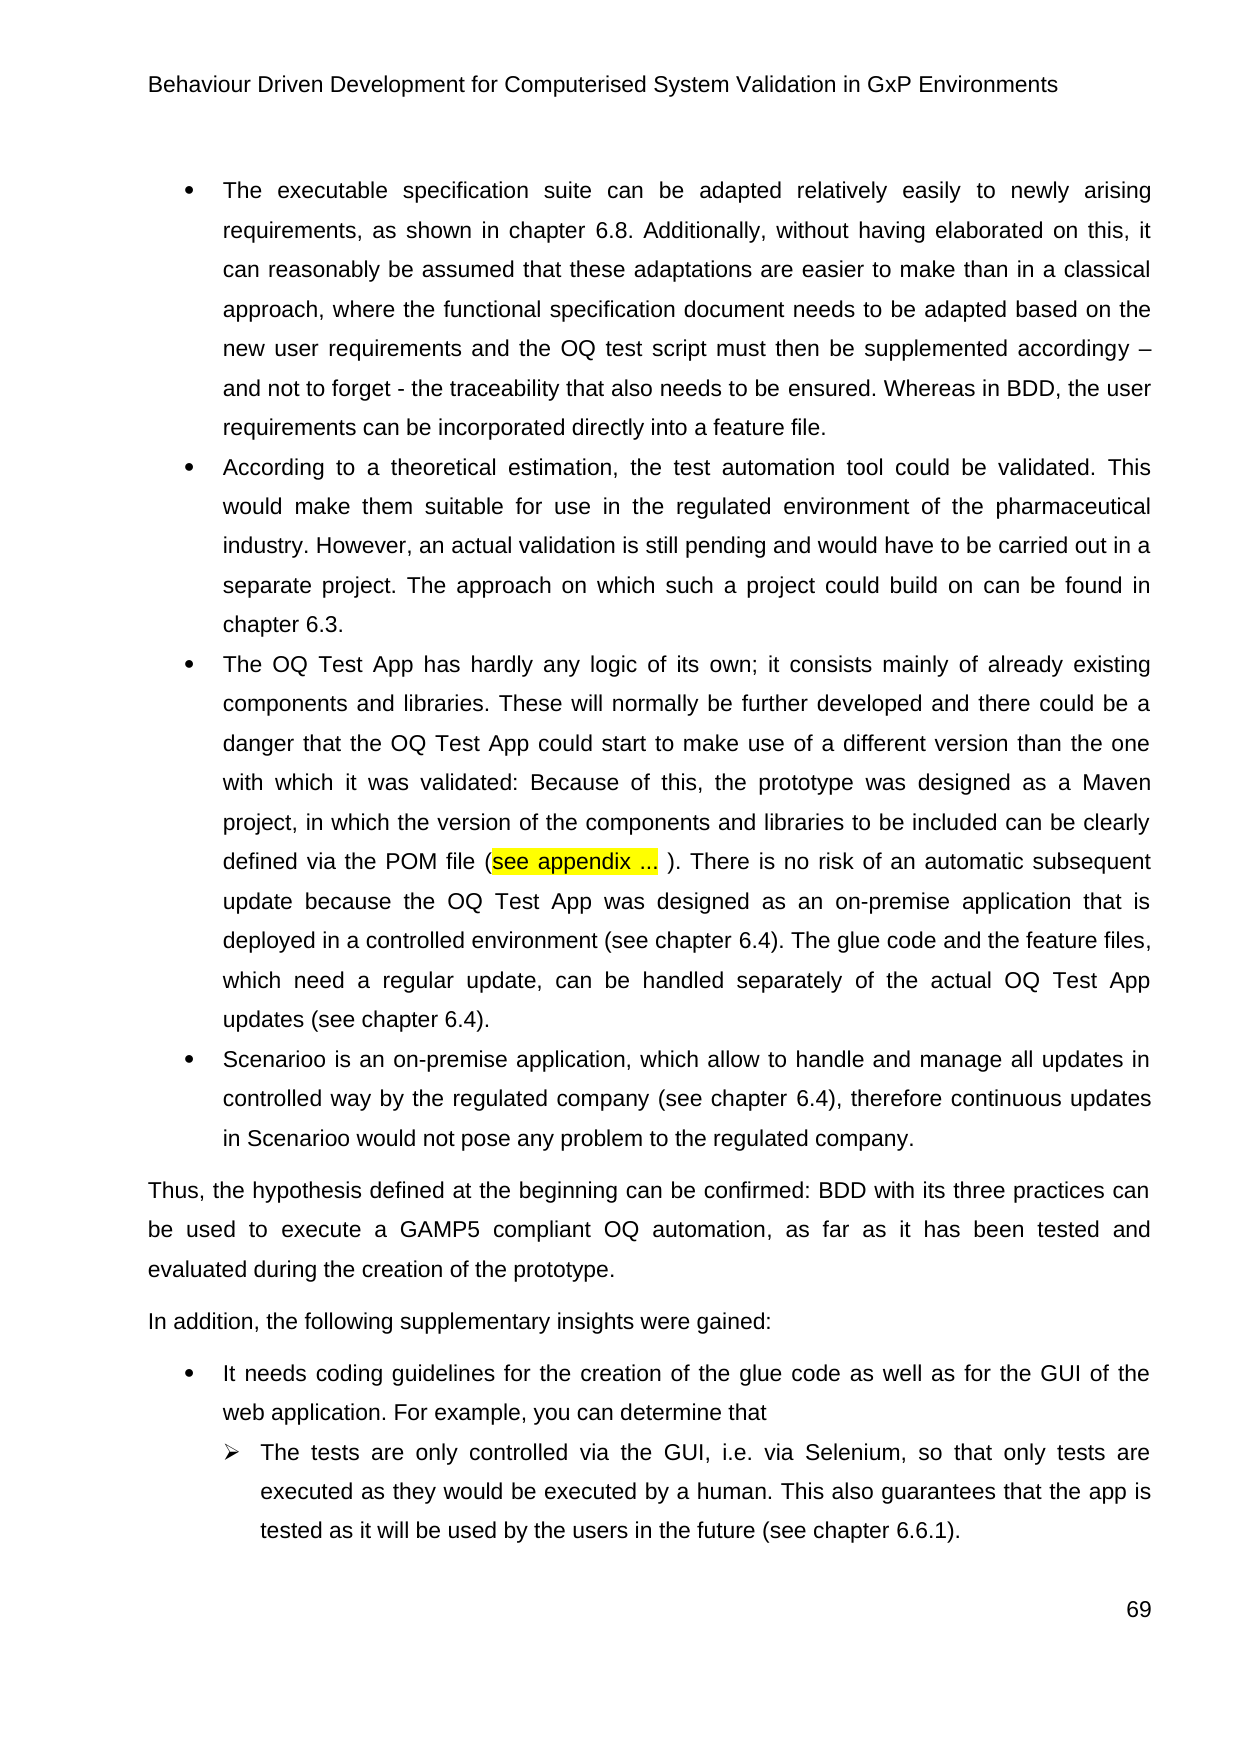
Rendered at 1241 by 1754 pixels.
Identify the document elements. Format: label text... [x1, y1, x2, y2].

list The executable specification suite can be adapted relatively easily to newly arising requirements, as shown in chapter 6.8. Additionally, without having elaborated on this, it can reasonably be assumed that these adaptations are easier to make than in a classical approach, where the functional specification document needs to be adapted based on the new user requirements and the OQ test script must then be supplemented accordingy – and not to forget - the traceability that also needs to be ensured. Whereas in BDD, the user requirements can be incorporated directly into a feature file. [185, 177, 1152, 440]
list The tests are only controlled via the GUI, i.e. via Selenium, so that only tests are executed as they would be executed by a human. This also guarantees that the app is tested as it will be used by the users in the future (see chapter 6.5.1). [223, 1438, 1152, 1544]
text Thus, the hypothesis defined at the beginning can be confirmed: BDD with its three practices can be used to execute a GAMP5 compliant OQ automation, as far as it has been tested and evaluated during the creation of the prototype. [148, 1177, 1152, 1282]
list According to a theoretical estimation, the test automation tool could be validated. This would make them suitable for use in the regulated environment of the pharmaceutical industry. However, an actual validation is still pending and would have to be carried out in a separate project. The approach on which such a project could build on can be found in chapter 6.3. [185, 453, 1152, 638]
text In addition, the following supplementary insights were gained: [148, 1308, 1152, 1334]
list Scenarioo is an on-premise application, which allow to handle and manage all updates in controlled way by the regulated company (see chapter 6.4), therefore continuous updates in Scenarioo would not pose any problem to the regulated company. [185, 1046, 1152, 1151]
list The OQ Test App has hardly any logic of its own; it consists mainly of already existing components and libraries. These will normally be further developed and there could be a danger that the OQ Test App could start to make use of a different version than the one with which it was validated: Because of this, the prototype was designed as a Maven project, in which the version of the components and libraries to be included can be clearly defined via the POM file (see appendix ... ). There is no risk of an automatic subsequent update because the OQ Test App was designed as an on-premise application that is deployed in a controlled environment (see chapter 6.4). The glue code and the feature files, which need a regular update, can be handled separately of the actual OQ Test App updates (see chapter 6.4). [185, 651, 1152, 1033]
list It needs coding guidelines for the creation of the glue code as well as for the GUI of the web application. For example, you can determine that [185, 1359, 1152, 1425]
